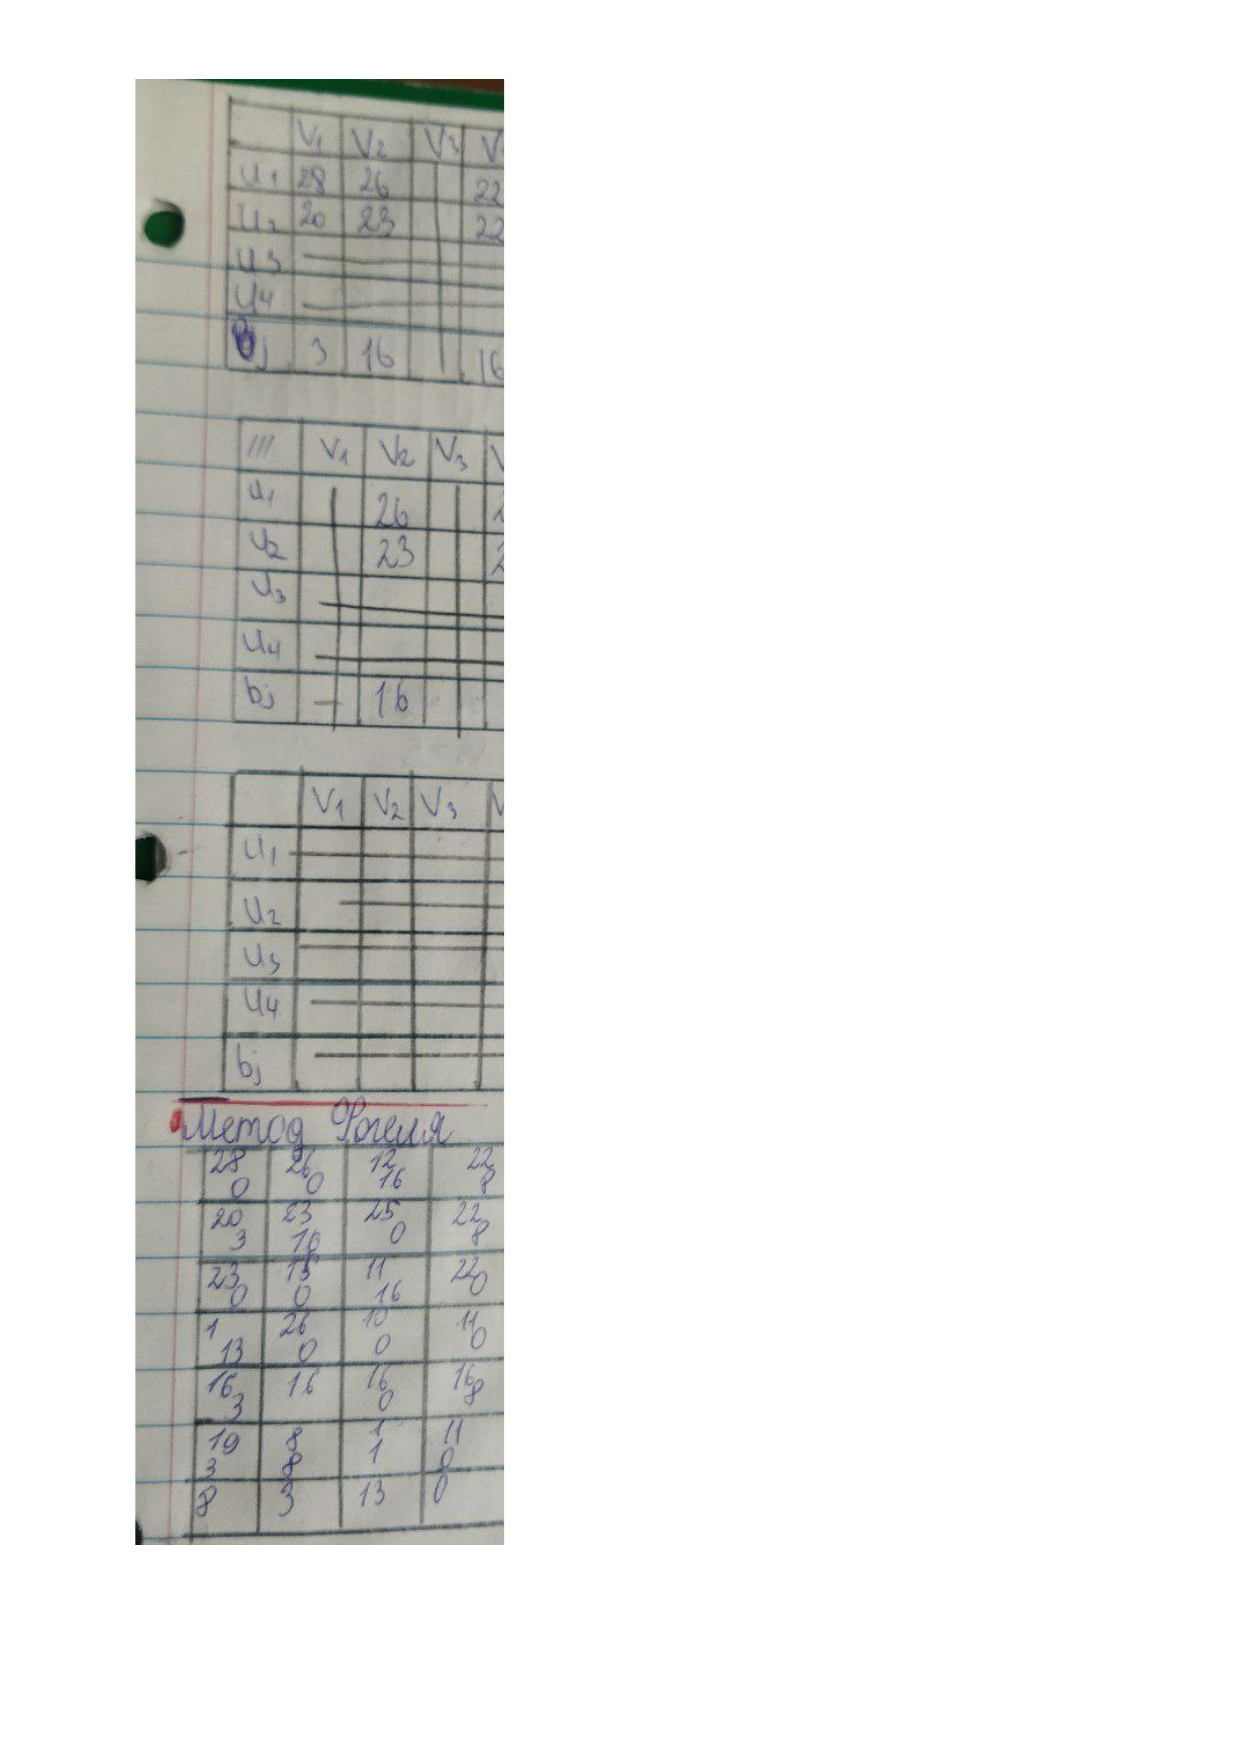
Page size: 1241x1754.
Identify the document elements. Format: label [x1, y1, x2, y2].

picture [135, 79, 505, 1545]
